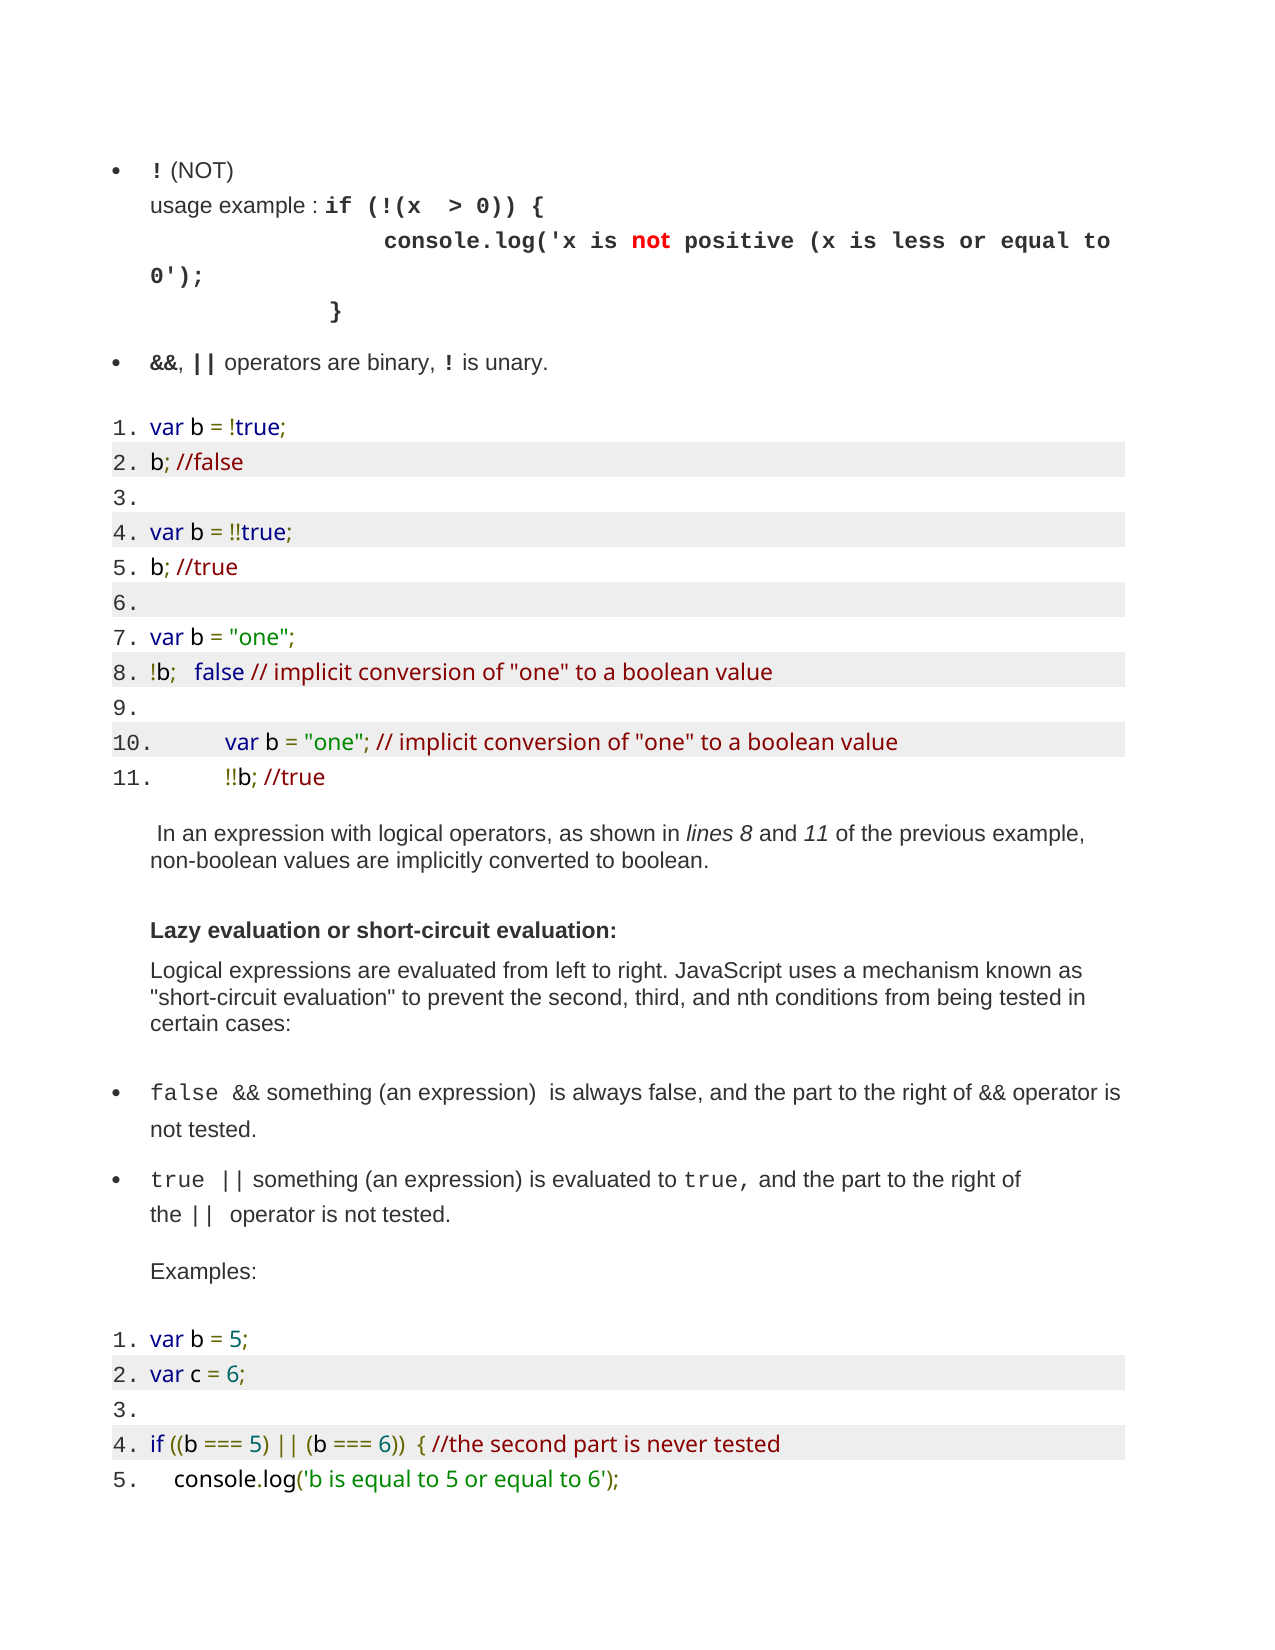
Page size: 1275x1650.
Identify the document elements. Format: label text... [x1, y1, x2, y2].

list var b = 5; [112, 1320, 1125, 1355]
list !!b; //true [112, 757, 1125, 792]
text In an expression with logical operators, as shown in lines 8 and 11 of the previous example, non-boolean values are implicitly converted to boolean. [150, 820, 1125, 873]
list ! (NOT) usage example : if (!(x > 0)) { console.log('x is not positive (x is less or equal to 0'); } [112, 150, 1125, 325]
list var b = !true; [112, 407, 1125, 442]
text Logical expressions are evaluated from left to right. JavaScript uses a mechanism known as "short-circuit evaluation" to prevent the second, third, and nth conditions from being tested in certain cases: [150, 957, 1125, 1037]
list var b = !!true; [112, 512, 1125, 547]
text Examples: [150, 1258, 1125, 1284]
list var b = "one"; // implicit conversion of "one" to a boolean value [112, 722, 1125, 757]
list true || something (an expression) is evaluated to true, and the part to the right of the || operator is not tested. [112, 1160, 1125, 1230]
list var b = "one"; [112, 617, 1125, 652]
list b; //false [112, 442, 1125, 477]
list b; //true [112, 547, 1125, 582]
list var c = 6; [112, 1355, 1125, 1390]
list console.log('b is equal to 5 or equal to 6'); [112, 1460, 1125, 1495]
list &&, || operators are binary, ! is unary. [112, 343, 1125, 378]
list if ((b === 5) || (b === 6)) { //the second part is never tested [112, 1425, 1125, 1460]
list !b; false // implicit conversion of "one" to a boolean value [112, 652, 1125, 687]
text Lazy evaluation or short-circuit evaluation: [150, 908, 1125, 943]
list false && something (an expression) is always false, and the part to the right of && operator is not tested. [112, 1072, 1125, 1142]
